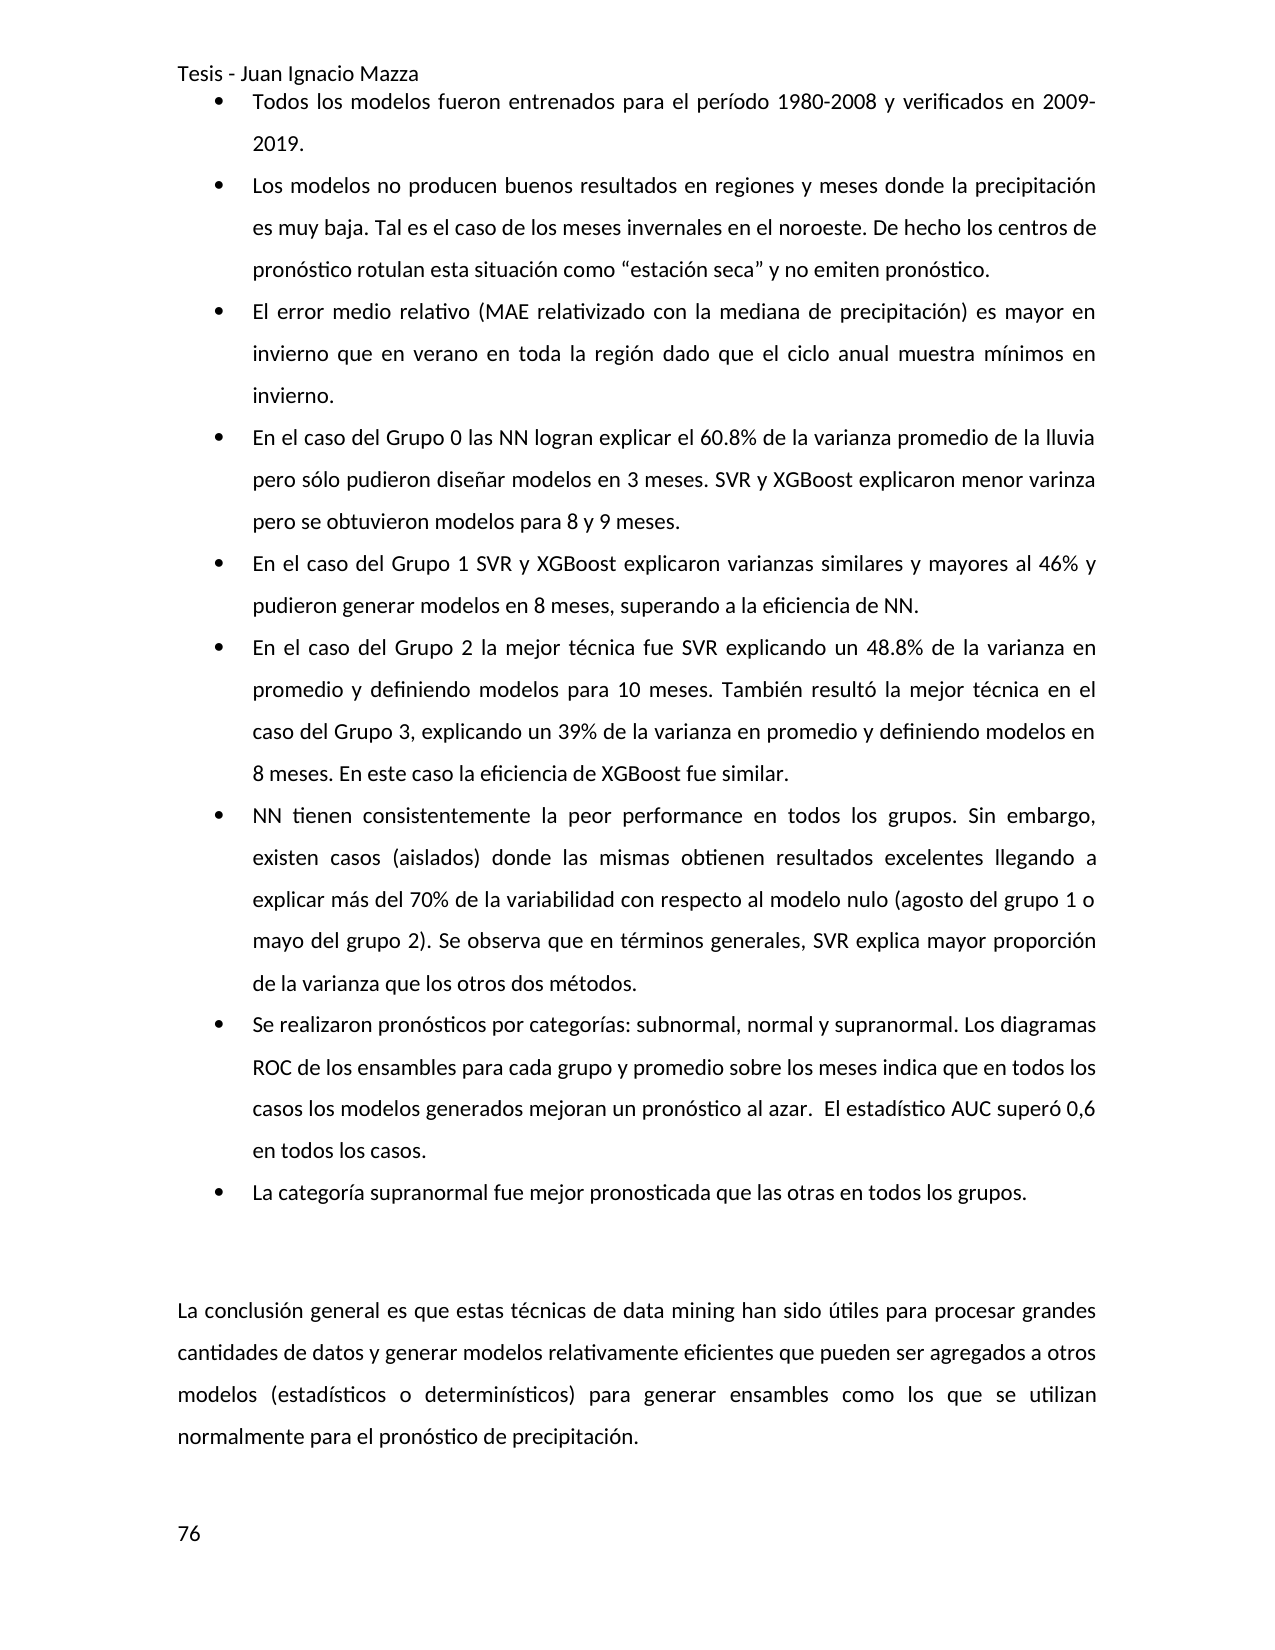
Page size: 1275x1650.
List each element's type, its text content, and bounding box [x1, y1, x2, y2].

list El error medio relativo (MAE relativizado con la mediana de precipitación) es mayor en invierno que en verano en toda la región dado que el ciclo anual muestra mínimos en invierno. [215, 297, 1098, 409]
list NN tienen consistentemente la peor performance en todos los grupos. Sin embargo, existen casos (aislados) donde las mismas obtienen resultados excelentes llegando a explicar más del 70% de la variabilidad con respecto al modelo nulo (agosto del grupo 1 o mayo del grupo 2). Se observa que en términos generales, SVR explica mayor proporción de la varianza que los otros dos métodos. [215, 801, 1098, 997]
list Los modelos no producen buenos resultados en regiones y meses donde la precipitación es muy baja. Tal es el caso de los meses invernales en el noroeste. De hecho los centros de pronóstico rotulan esta situación como “estación seca” y no emiten pronóstico. [215, 171, 1098, 283]
text La conclusión general es que estas técnicas de data mining han sido útiles para procesar grandes cantidades de datos y generar modelos relativamente eficientes que pueden ser agregados a otros modelos (estadísticos o determinísticos) para generar ensambles como los que se utilizan normalmente para el pronóstico de precipitación. [177, 1296, 1098, 1450]
list En el caso del Grupo 2 la mejor técnica fue SVR explicando un 48.8% de la varianza en promedio y definiendo modelos para 10 meses. También resultó la mejor técnica en el caso del Grupo 3, explicando un 39% de la varianza en promedio y definiendo modelos en 8 meses. En este caso la eficiencia de XGBoost fue similar. [215, 633, 1098, 787]
list Todos los modelos fueron entrenados para el período 1980-2008 y verificados en 2009-2019. [215, 87, 1098, 157]
list La categoría supranormal fue mejor pronosticada que las otras en todos los grupos. [215, 1178, 1098, 1207]
list Se realizaron pronósticos por categorías: subnormal, normal y supranormal. Los diagramas ROC de los ensambles para cada grupo y promedio sobre los meses indica que en todos los casos los modelos generados mejoran un pronóstico al azar. El estadístico AUC superó 0,6 en todos los casos. [215, 1011, 1098, 1164]
list En el caso del Grupo 1 SVR y XGBoost explicaron varianzas similares y mayores al 46% y pudieron generar modelos en 8 meses, superando a la eficiencia de NN. [215, 549, 1098, 619]
list En el caso del Grupo 0 las NN logran explicar el 60.8% de la varianza promedio de la lluvia pero sólo pudieron diseñar modelos en 3 meses. SVR y XGBoost explicaron menor varinza pero se obtuvieron modelos para 8 y 9 meses. [215, 423, 1098, 535]
